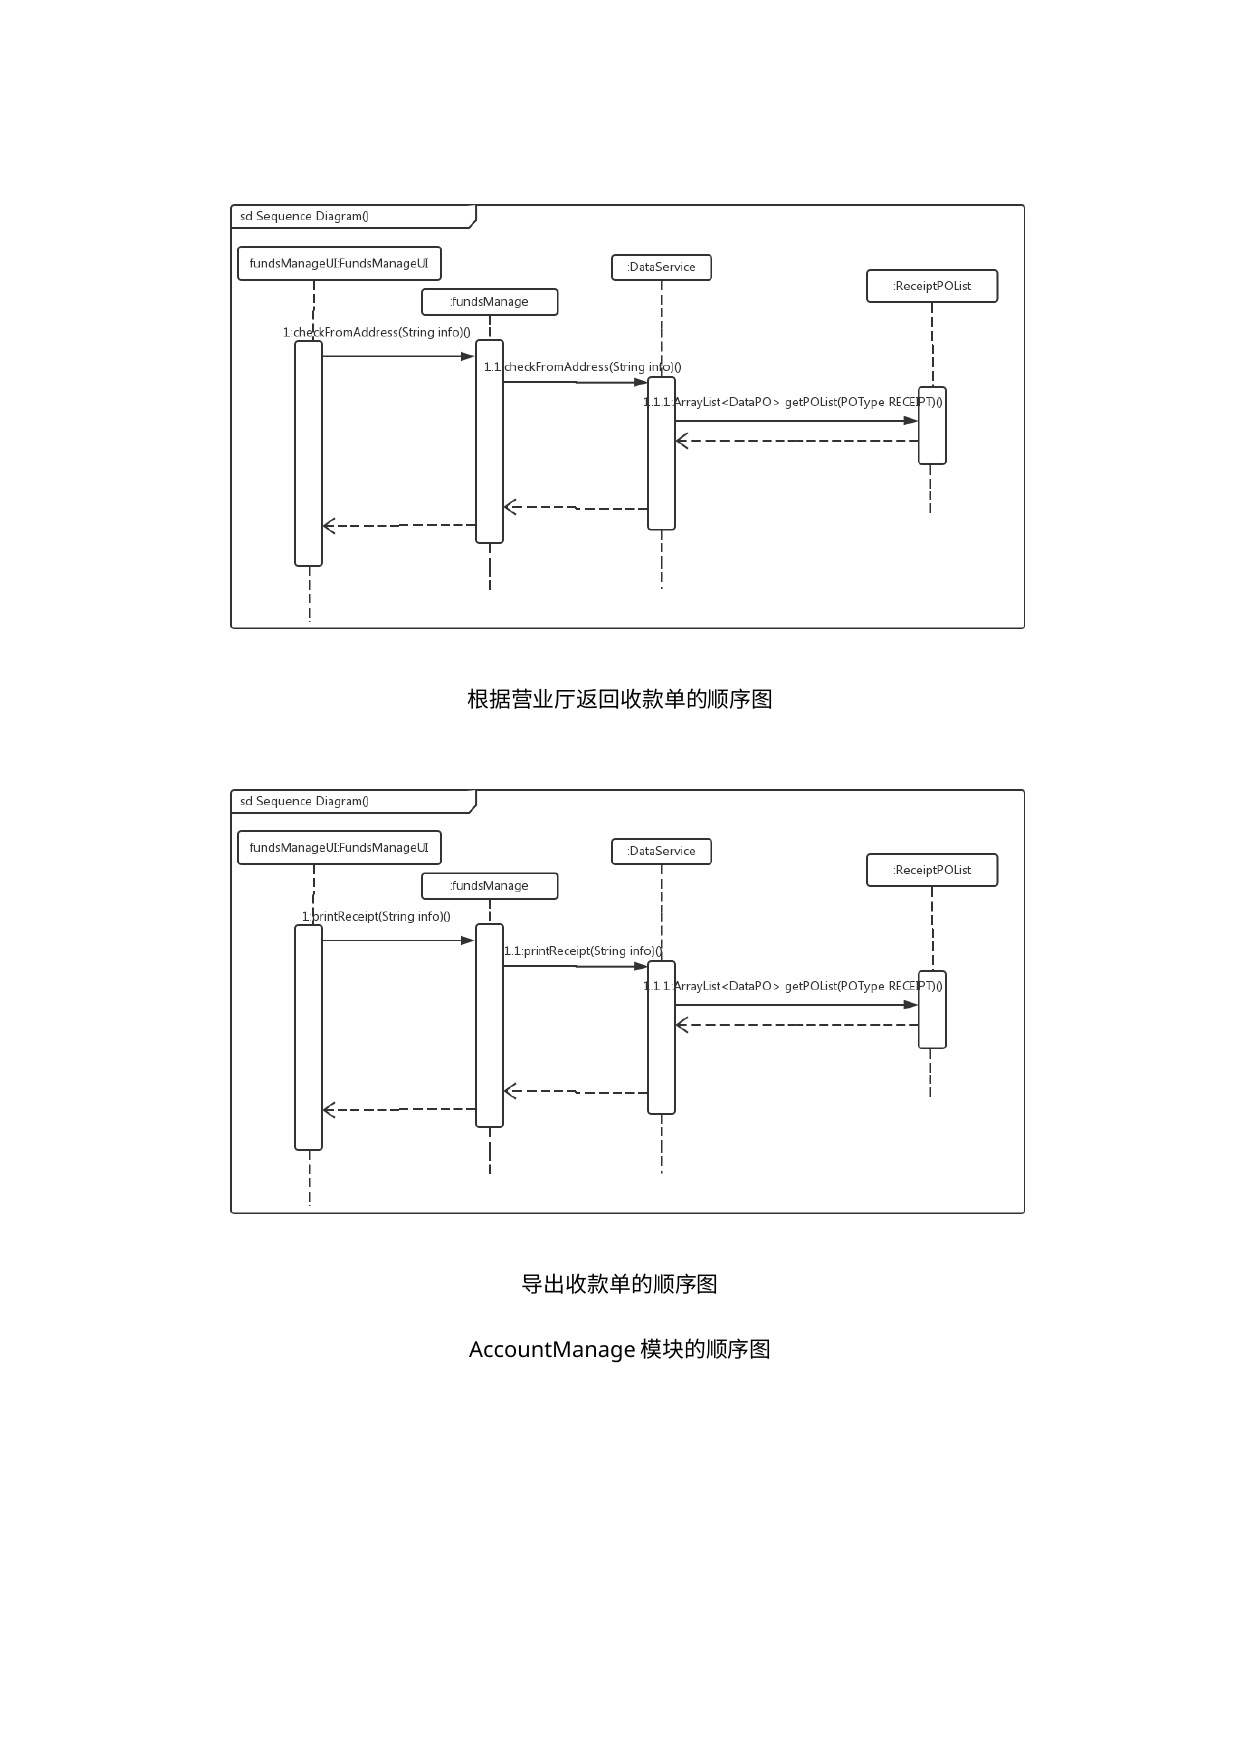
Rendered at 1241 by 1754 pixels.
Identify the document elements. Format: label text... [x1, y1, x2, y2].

text 根据营业厅返回收款单的顺序图 [187, 682, 1053, 714]
text 导出收款单的顺序图 [187, 1267, 1053, 1299]
text AccountManage模块的顺序图 [187, 1332, 1053, 1364]
picture [187, 162, 1053, 657]
picture [187, 747, 1053, 1242]
